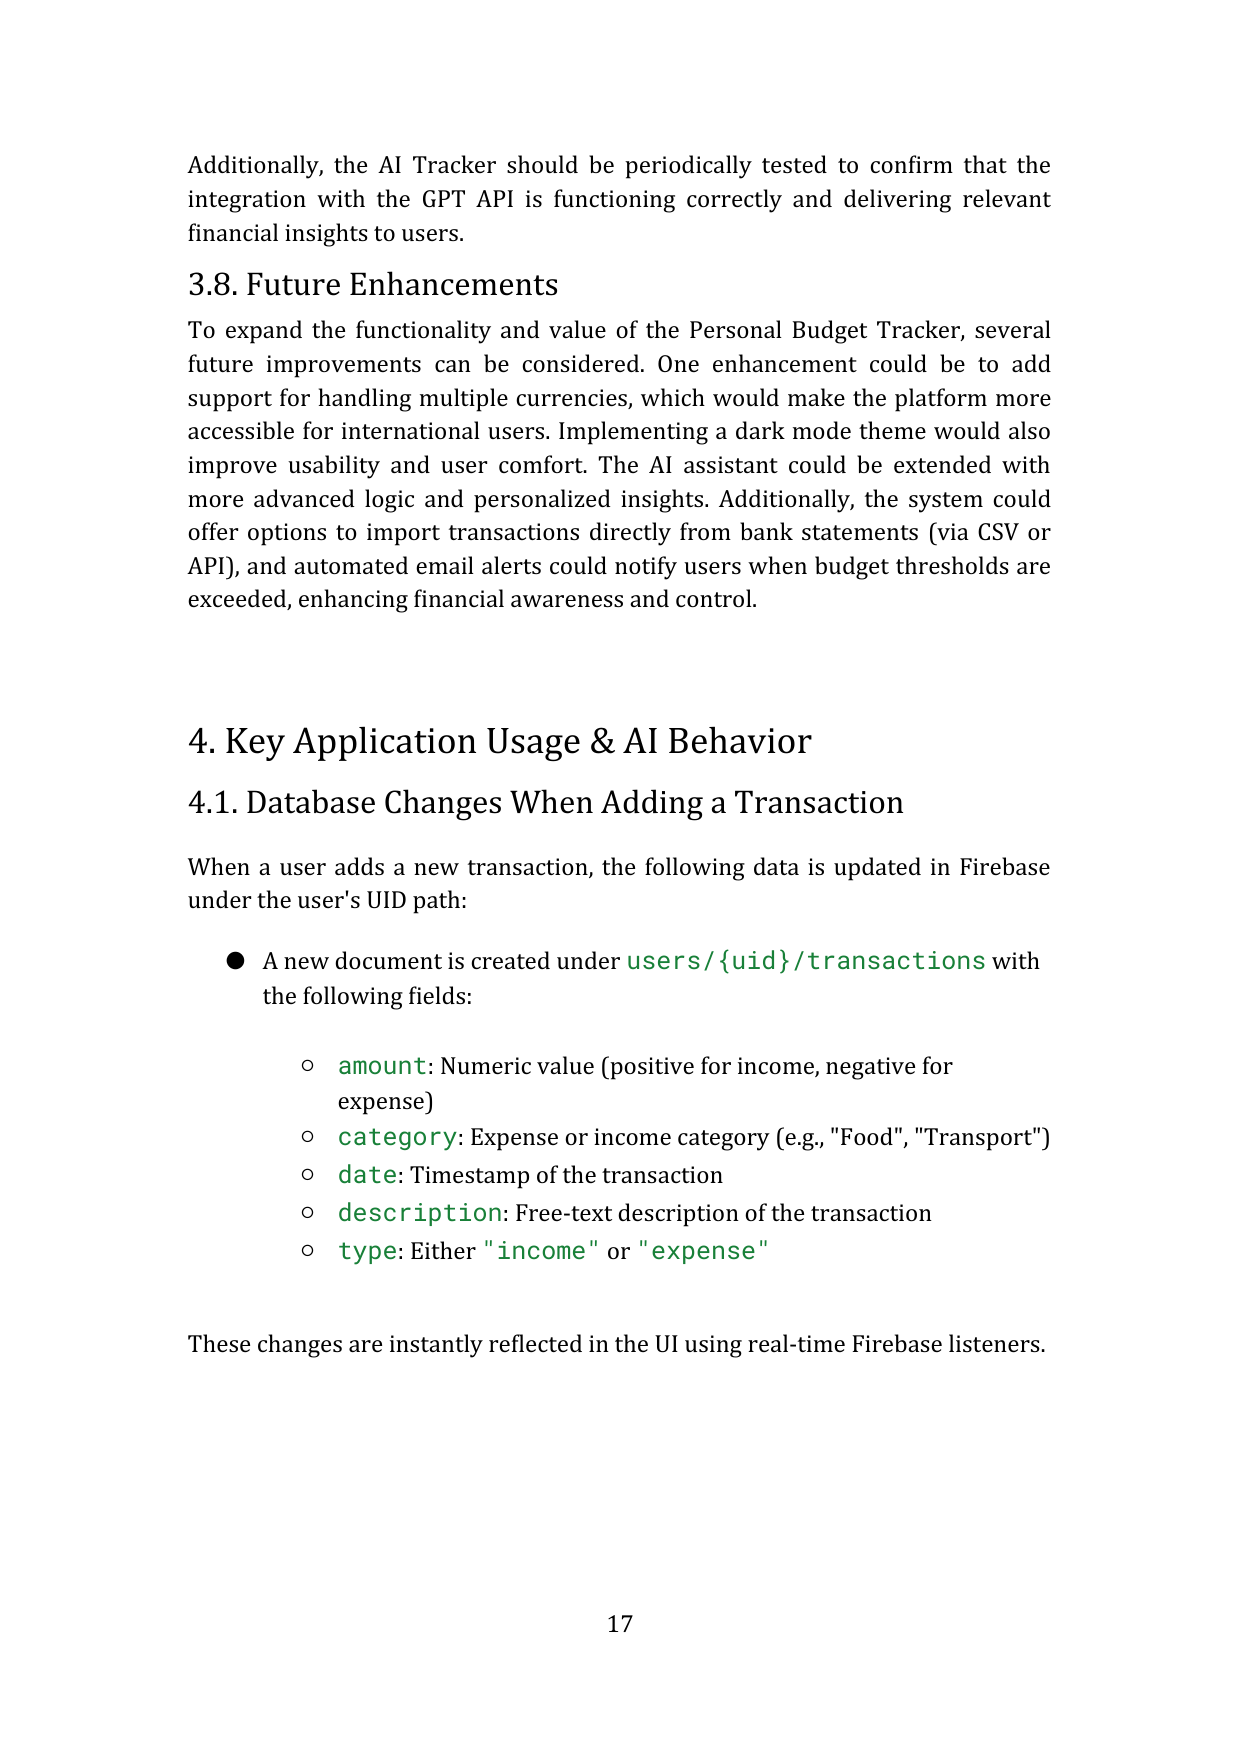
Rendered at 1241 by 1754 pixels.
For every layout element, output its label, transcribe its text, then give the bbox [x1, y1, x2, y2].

list description: Free-text description of the transaction [300, 1195, 1053, 1228]
subtitle 3.8. Future Enhancements [187, 263, 1053, 302]
list category: Expense or income category (e.g., "Food", "Transport") [300, 1119, 1053, 1152]
text When a user adds a new transaction, the following data is updated in Firebase under the user's UID path: [187, 851, 1053, 914]
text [187, 150, 1053, 247]
list amount: Numeric value (positive for income, negative for expense) [300, 1048, 1053, 1115]
subtitle 4. Key Application Usage & AI Behavior [187, 718, 1053, 762]
list type: Either "income" or "expense" [300, 1233, 1053, 1300]
subtitle 4.1. Database Changes When Adding a Transaction [187, 781, 1053, 820]
list date: Timestamp of the transaction [300, 1157, 1053, 1190]
text To expand the functionality and value of the Personal Budget Tracker, several future improvements can be considered. One enhancement could be to add support for handling multiple currencies, which would make the platform more accessible for international users. Implementing a dark mode theme would also improve usability and user comfort. The AI assistant could be extended with more advanced logic and personalized insights. Additionally, the system could offer options to import transactions directly from bank statements (via CSV or API), and automated email alerts could notify users when budget thresholds are exceeded, enhancing financial awareness and control. [187, 315, 1053, 613]
list A new document is created under users/{uid}/transactions with the following fields: [225, 943, 1053, 1044]
text These changes are instantly reflected in the UI using real-time Firebase listeners. [187, 1329, 1053, 1358]
